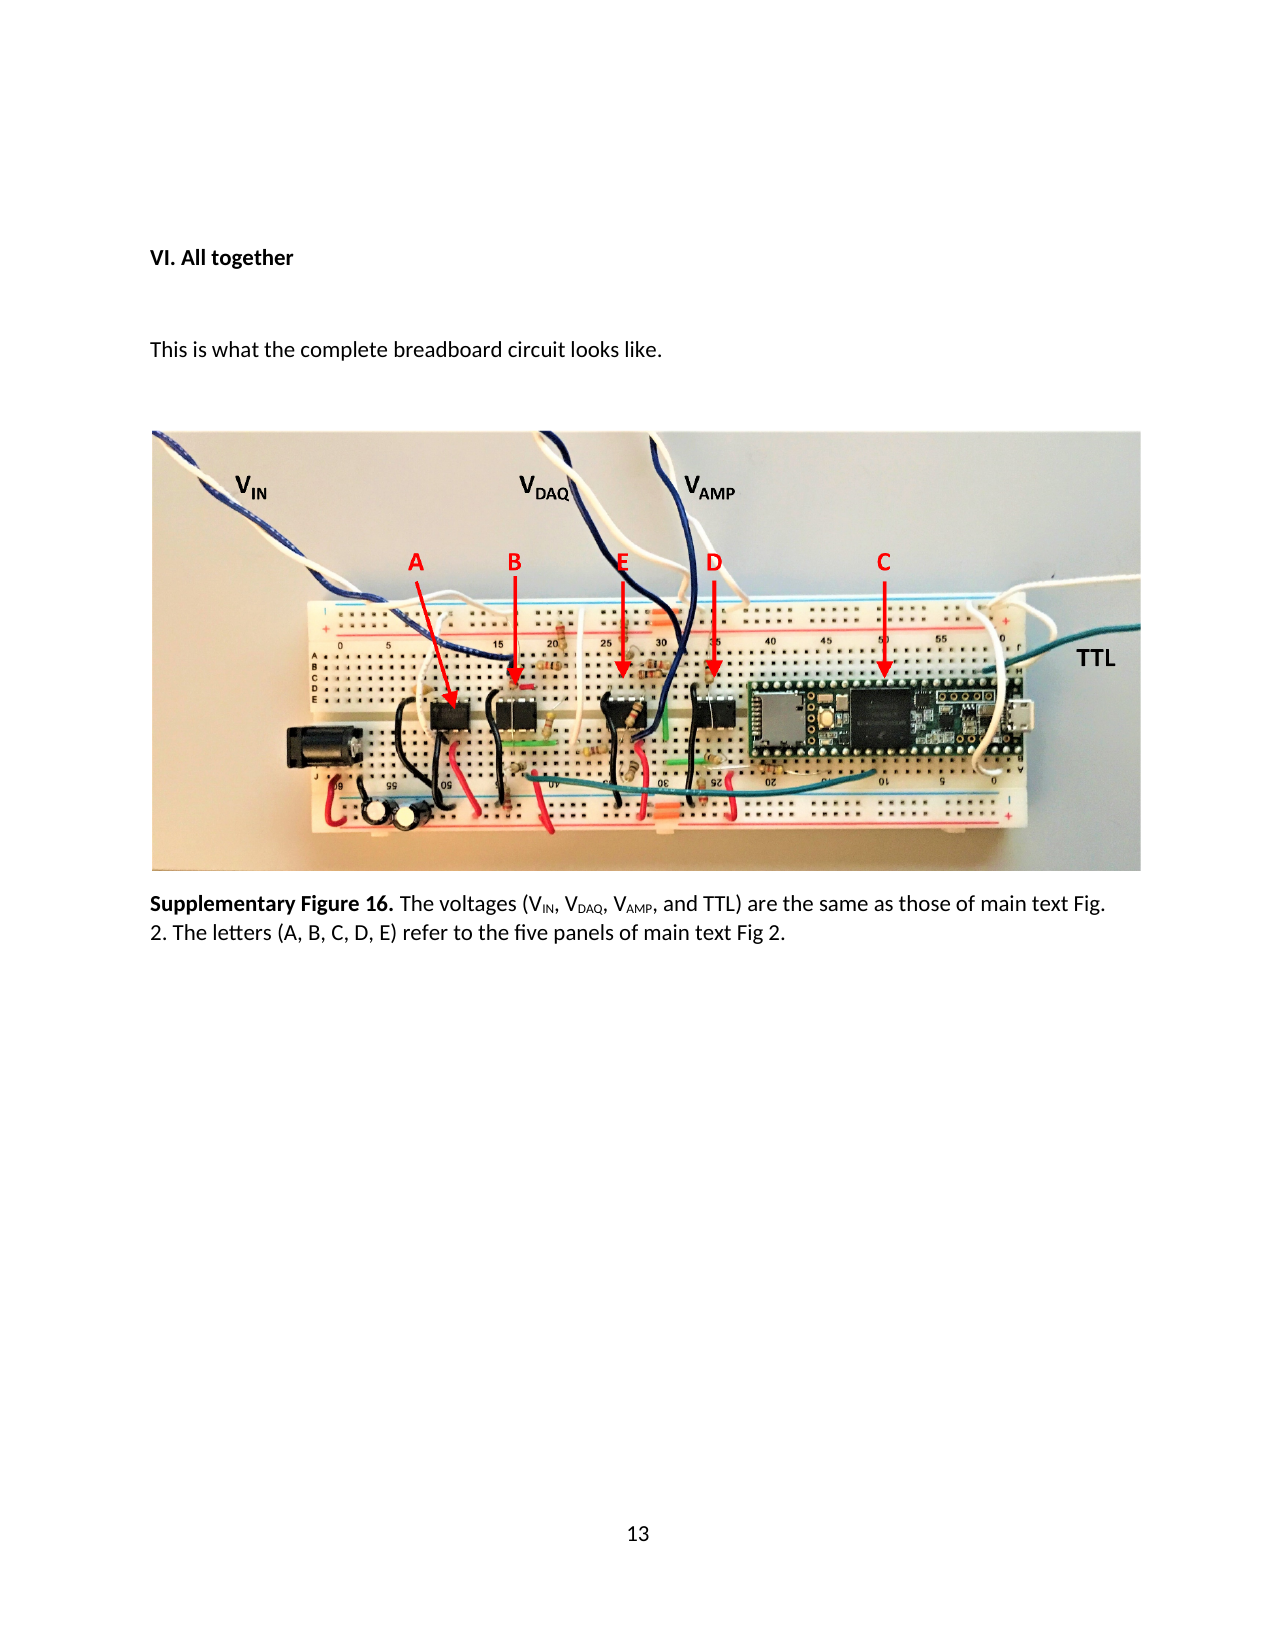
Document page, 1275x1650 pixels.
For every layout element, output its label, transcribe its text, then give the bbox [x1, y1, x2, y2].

picture [150, 428, 1141, 871]
text VI. All together [150, 243, 1125, 271]
text This is what the complete breadboard circuit looks like. [150, 335, 1125, 363]
text Supplementary Figure 16. The voltages (VIN, VDAQ, VAMP, and TTL) are the same as those of main text Fig. 2. The letters (A, B, C, D, E) refer to the five panels of main text Fig 2. [150, 889, 1125, 946]
